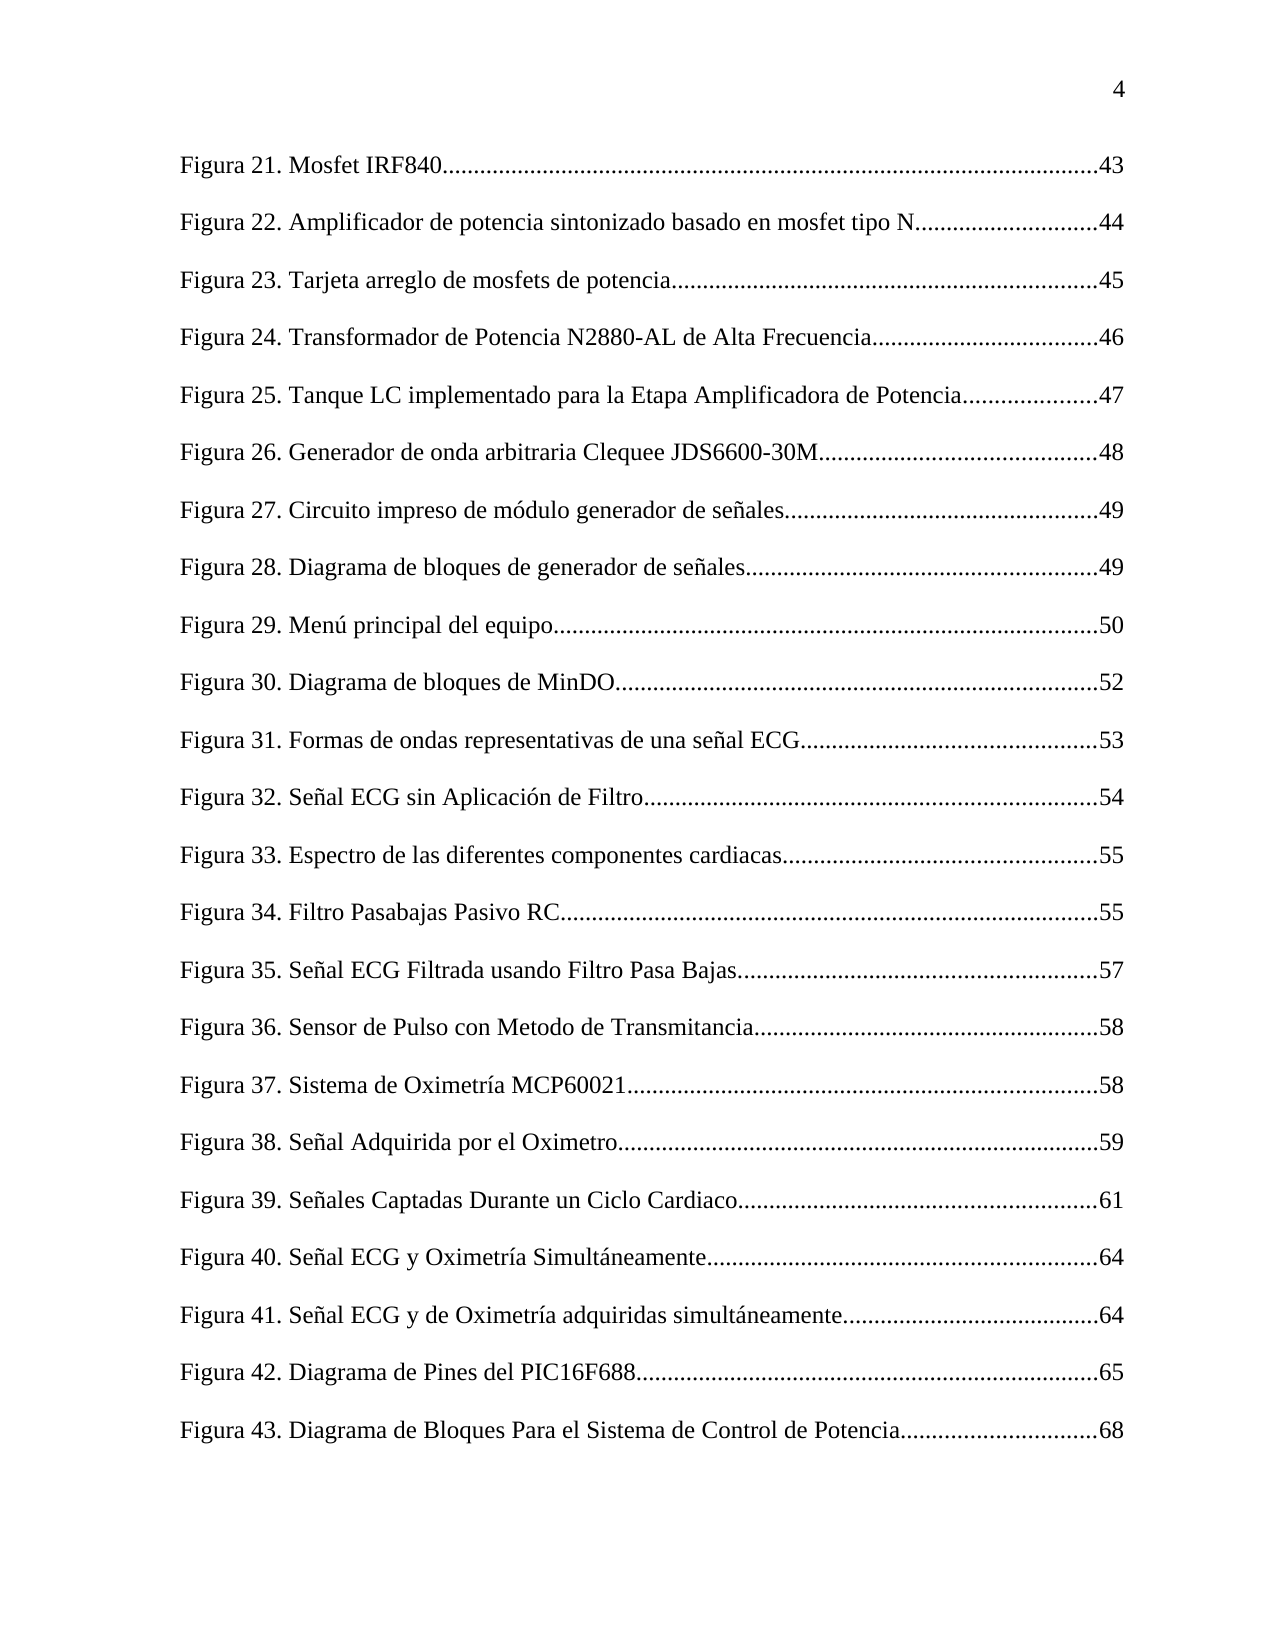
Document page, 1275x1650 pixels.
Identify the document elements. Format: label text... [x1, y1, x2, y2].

text Figura 28. Diagrama de bloques de generador de señales. 49 [150, 552, 1125, 581]
text Figura 43. Diagrama de Bloques Para el Sistema de Control de Potencia 68 [150, 1415, 1125, 1444]
text Figura 34. Filtro Pasabajas Pasivo RC 55 [150, 897, 1125, 926]
text Figura 35. Señal ECG Filtrada usando Filtro Pasa Bajas. 57 [150, 955, 1125, 984]
text Figura 26. Generador de onda arbitraria Clequee JDS6600-30M 48 [150, 437, 1125, 466]
text Figura 39. Señales Captadas Durante un Ciclo Cardiaco 61 [150, 1185, 1125, 1214]
text Figura 42. Diagrama de Pines del PIC16F688 65 [150, 1357, 1125, 1386]
text Figura 25. Tanque LC implementado para la Etapa Amplificadora de Potencia 47 [150, 380, 1125, 409]
text Figura 40. Señal ECG y Oximetría Simultáneamente 64 [150, 1242, 1125, 1271]
text Figura 29. Menú principal del equipo. 50 [150, 610, 1125, 639]
text Figura 21. Mosfet IRF840 43 [150, 150, 1125, 179]
text Figura 33. Espectro de las diferentes componentes cardiacas. 55 [150, 840, 1125, 869]
text Figura 31. Formas de ondas representativas de una señal ECG. 53 [150, 725, 1125, 754]
text Figura 38. Señal Adquirida por el Oximetro. 59 [150, 1127, 1125, 1156]
text Figura 30. Diagrama de bloques de MinDO. 52 [150, 667, 1125, 696]
text Figura 37. Sistema de Oximetría MCP60021 58 [150, 1070, 1125, 1099]
text Figura 36. Sensor de Pulso con Metodo de Transmitancia 58 [150, 1012, 1125, 1041]
text Figura 32. Señal ECG sin Aplicación de Filtro 54 [150, 782, 1125, 811]
text Figura 27. Circuito impreso de módulo generador de señales. 49 [150, 495, 1125, 524]
text Figura 24. Transformador de Potencia N2880-AL de Alta Frecuencia 46 [150, 322, 1125, 351]
text Figura 22. Amplificador de potencia sintonizado basado en mosfet tipo N. 44 [150, 207, 1125, 236]
text Figura 41. Señal ECG y de Oximetría adquiridas simultáneamente. 64 [150, 1300, 1125, 1329]
text Figura 23. Tarjeta arreglo de mosfets de potencia. 45 [150, 265, 1125, 294]
